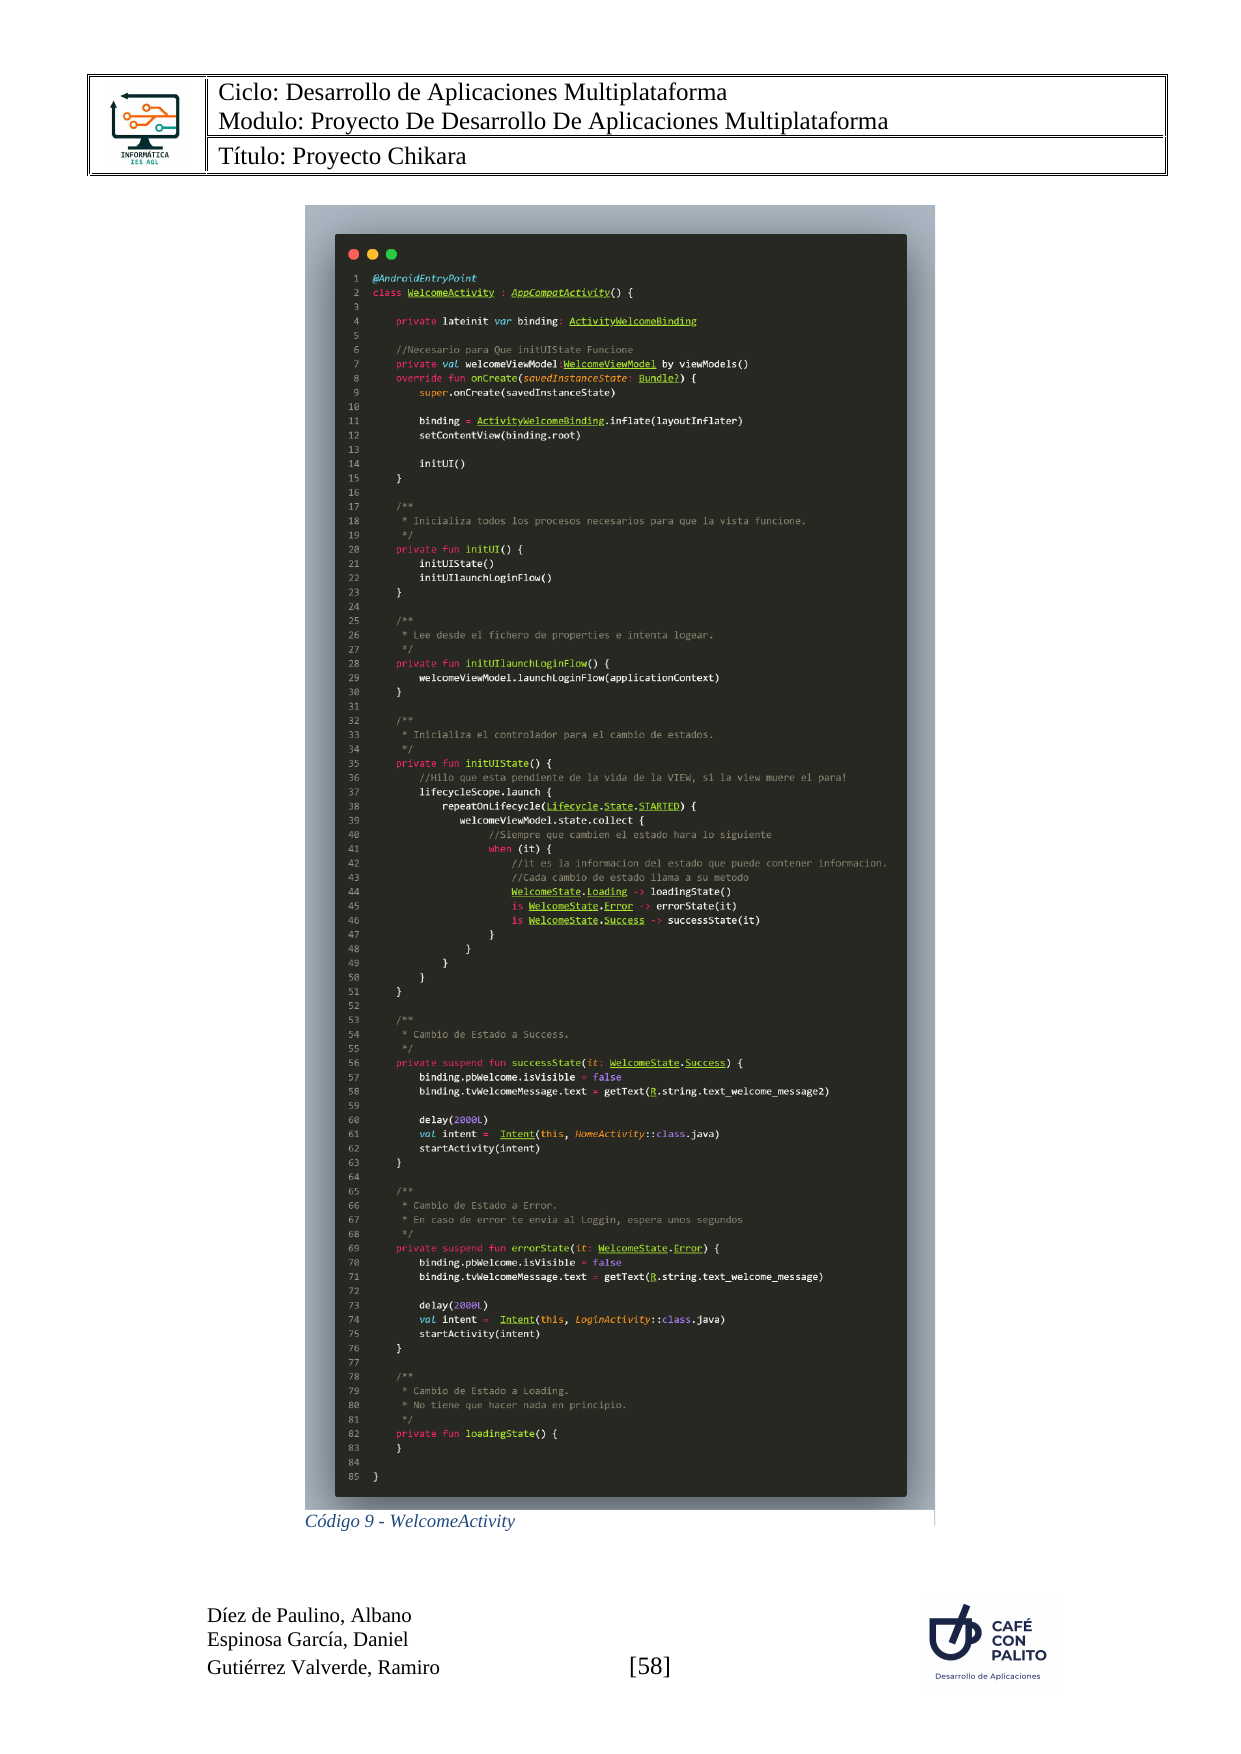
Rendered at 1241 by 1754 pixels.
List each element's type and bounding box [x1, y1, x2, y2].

picture [921, 1595, 1058, 1695]
picture [106, 87, 186, 168]
picture [305, 205, 936, 1526]
